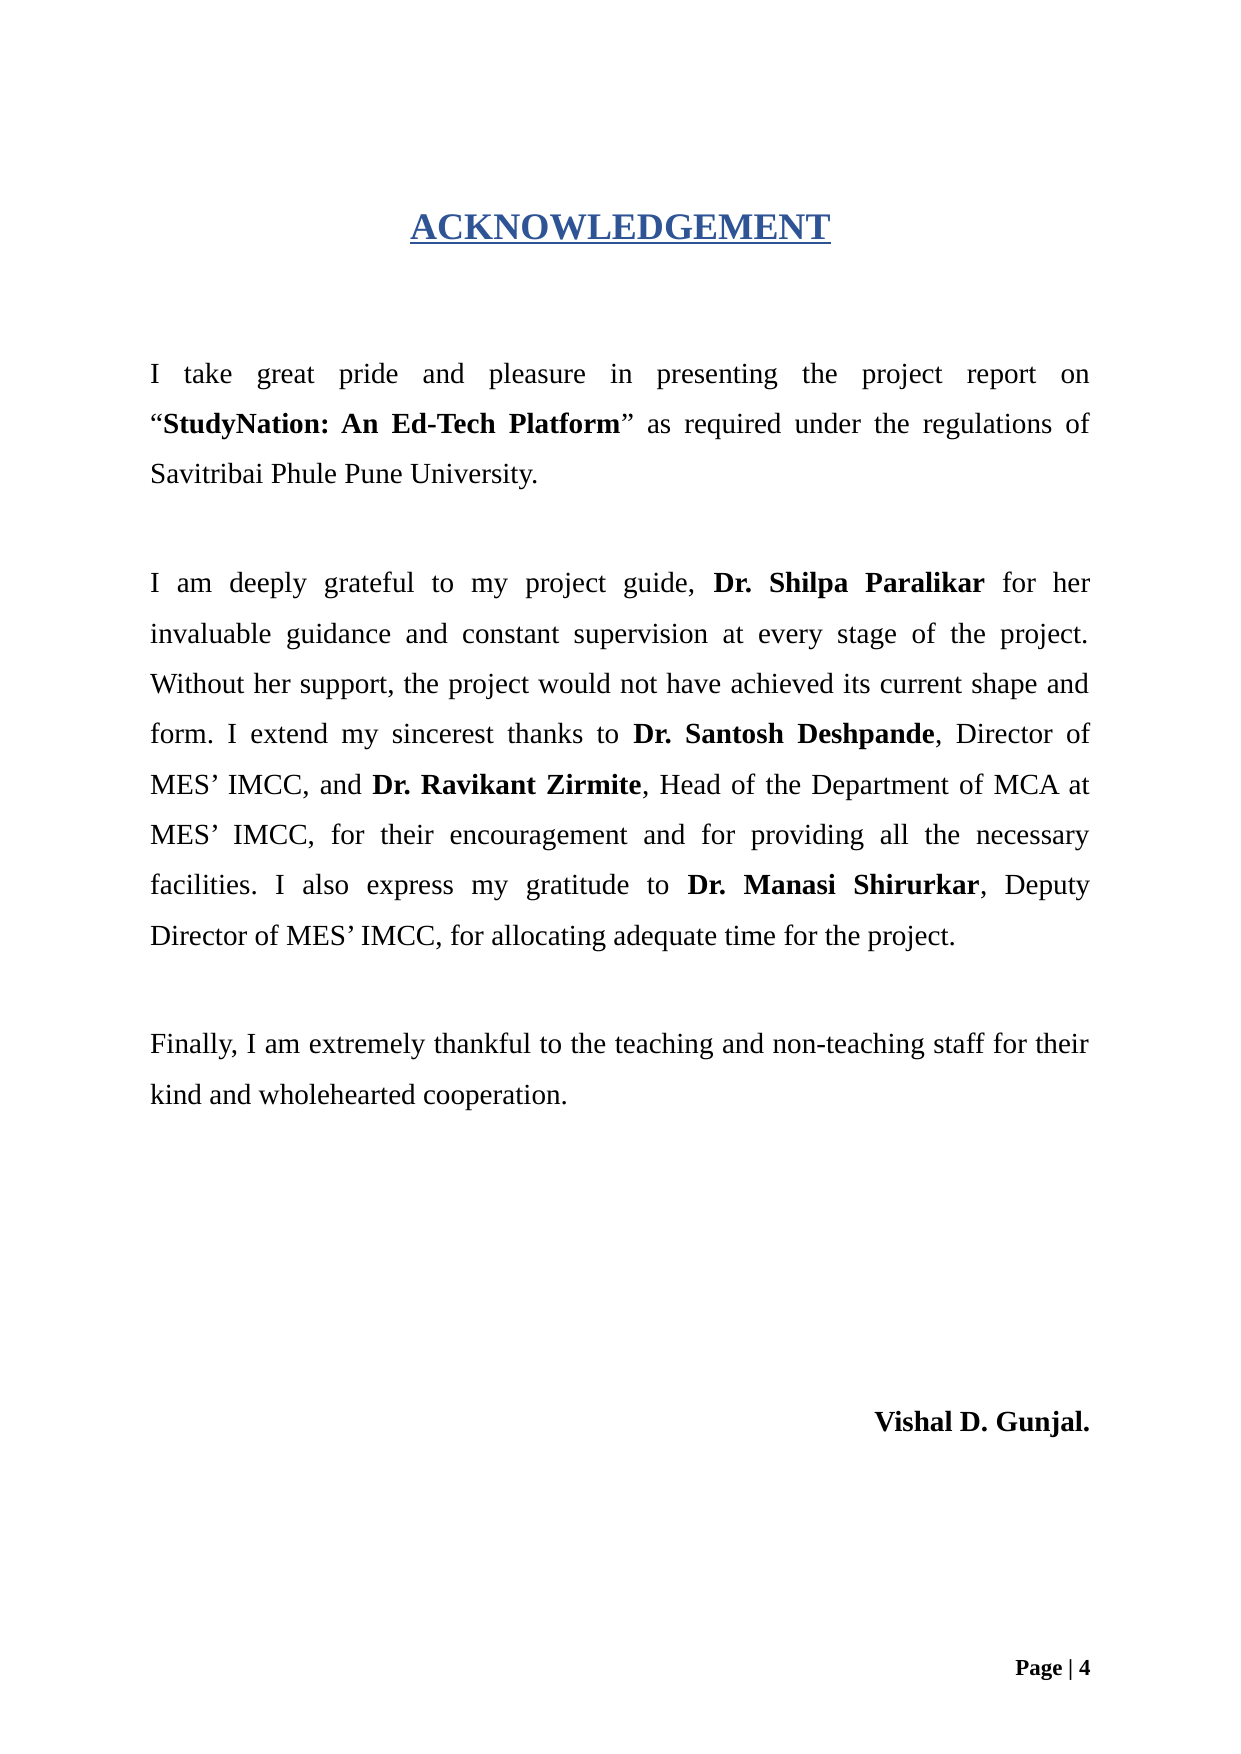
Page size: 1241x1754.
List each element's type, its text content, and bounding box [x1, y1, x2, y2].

text ACKNOWLEDGEMENT [195, 204, 1045, 248]
subtitle Vishal D. Gunjal. [150, 1404, 1090, 1437]
subtitle I am deeply grateful to my project guide, Dr. Shilpa Paralikar for her invaluable guidance and constant supervision at every stage of the project. Without her support, the project would not have achieved its current shape and form. I extend my sincerest thanks to Dr. Santosh Deshpande, Director of MES’ IMCC, and Dr. Ravikant Zirmite, Head of the Department of MCA at MES’ IMCC, for their encouragement and for providing all the necessary facilities. I also express my gratitude to Dr. Manasi Shirurkar, Deputy Director of MES’ IMCC, for allocating adequate time for the project. [150, 566, 1090, 951]
subtitle I take great pride and pleasure in presenting the project report on “StudyNation: An Ed-Tech Platform” as required under the regulations of Savitribai Phule Pune University. [150, 356, 1090, 490]
subtitle Finally, I am extremely thankful to the teaching and non-teaching staff for their kind and wholehearted cooperation. [150, 1027, 1090, 1111]
